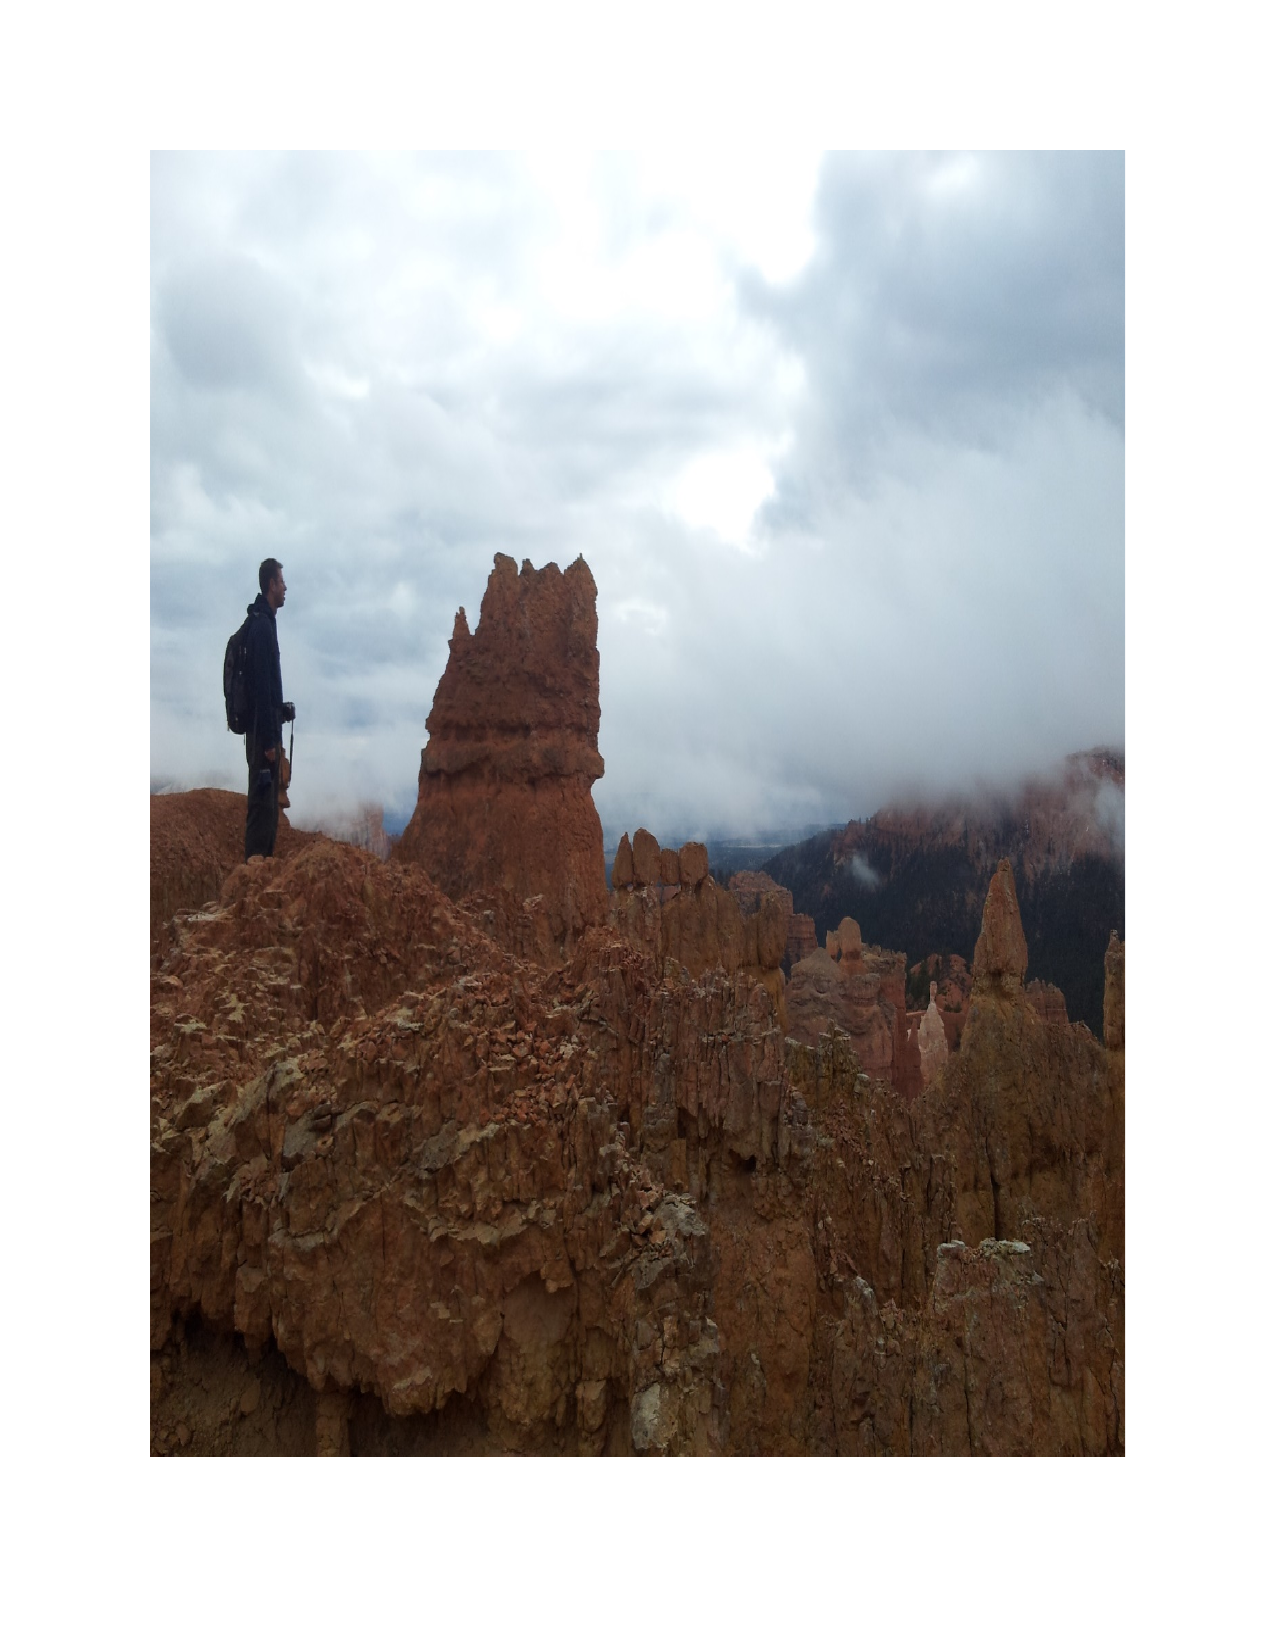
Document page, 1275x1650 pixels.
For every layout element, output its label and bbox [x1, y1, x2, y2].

picture [150, 150, 1125, 1457]
